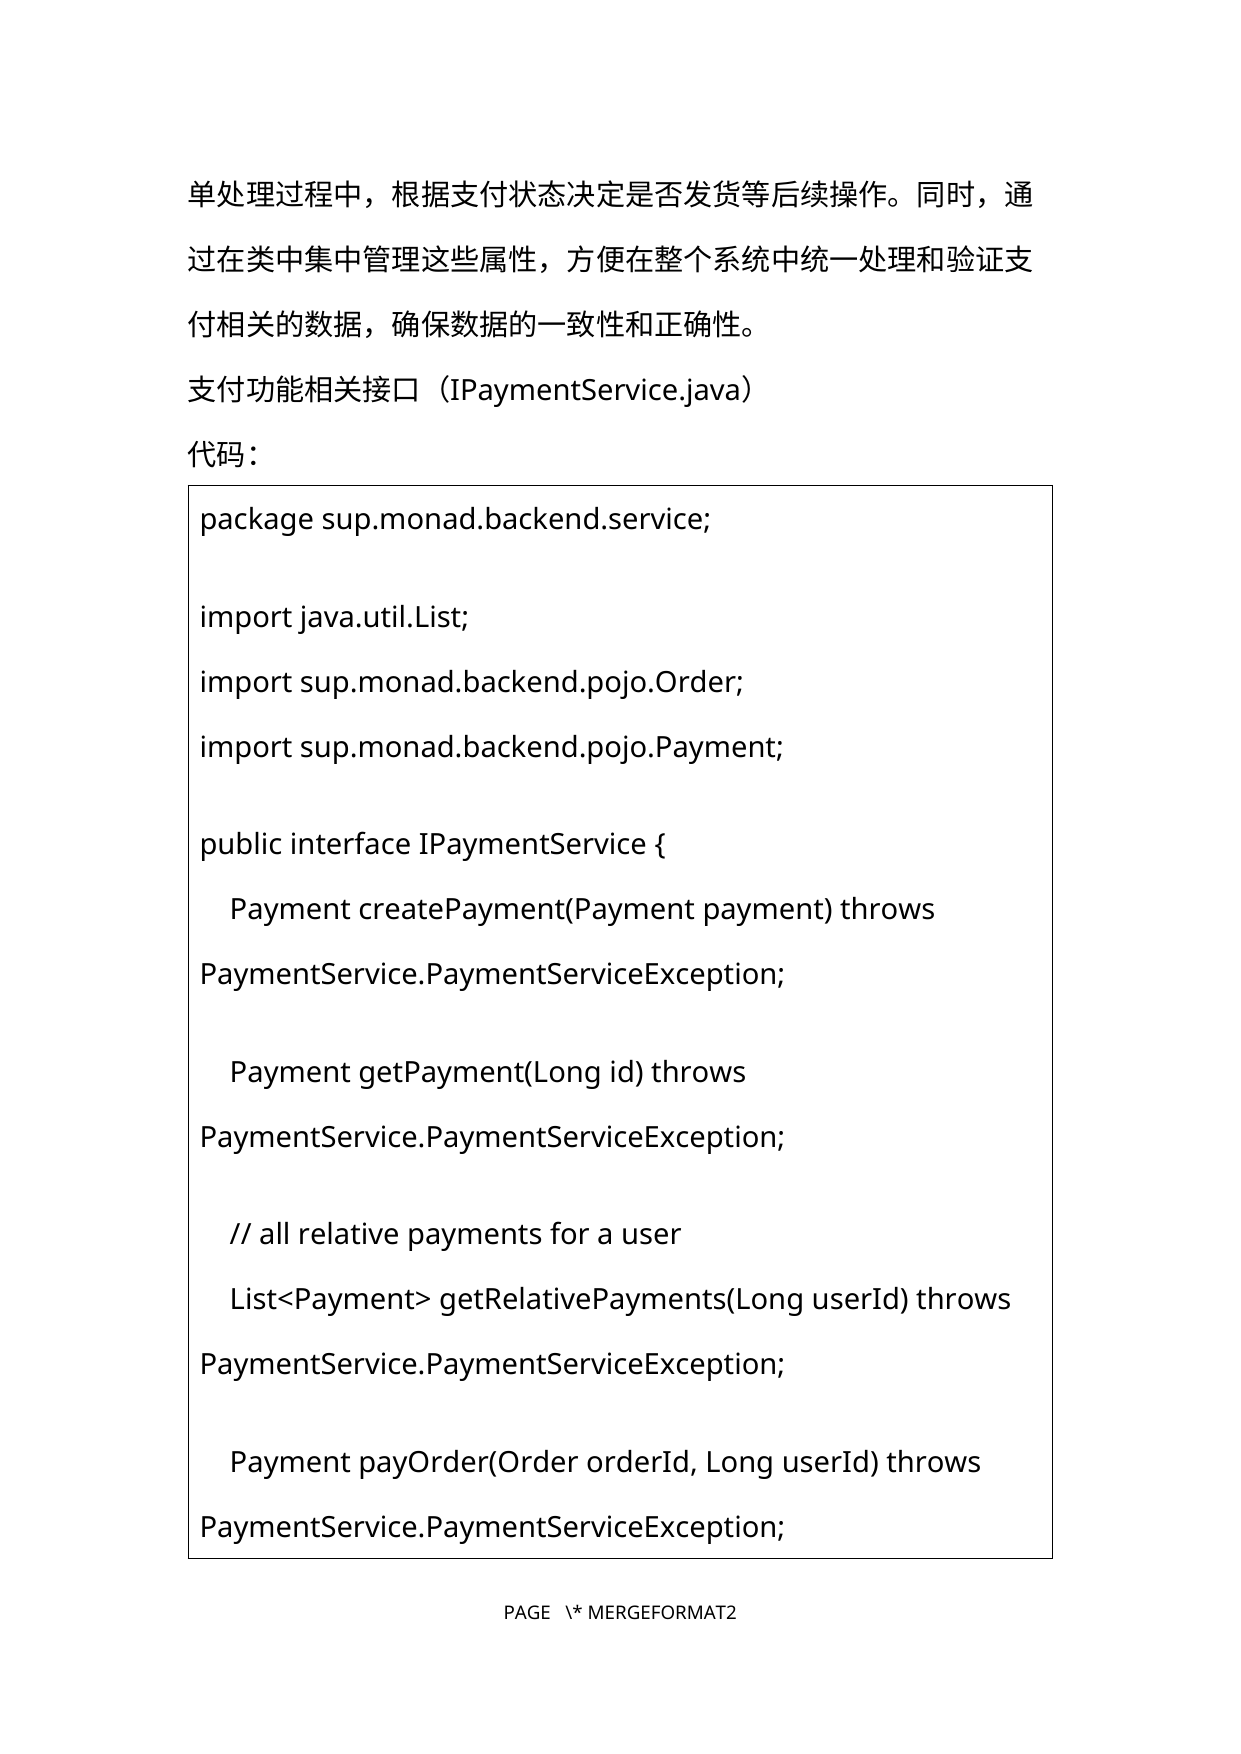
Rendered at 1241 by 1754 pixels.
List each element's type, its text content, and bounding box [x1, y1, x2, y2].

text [187, 160, 1053, 355]
text 支付功能相关接口（IPaymentService.java） 代码： [187, 355, 1053, 485]
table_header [189, 486, 1052, 1558]
